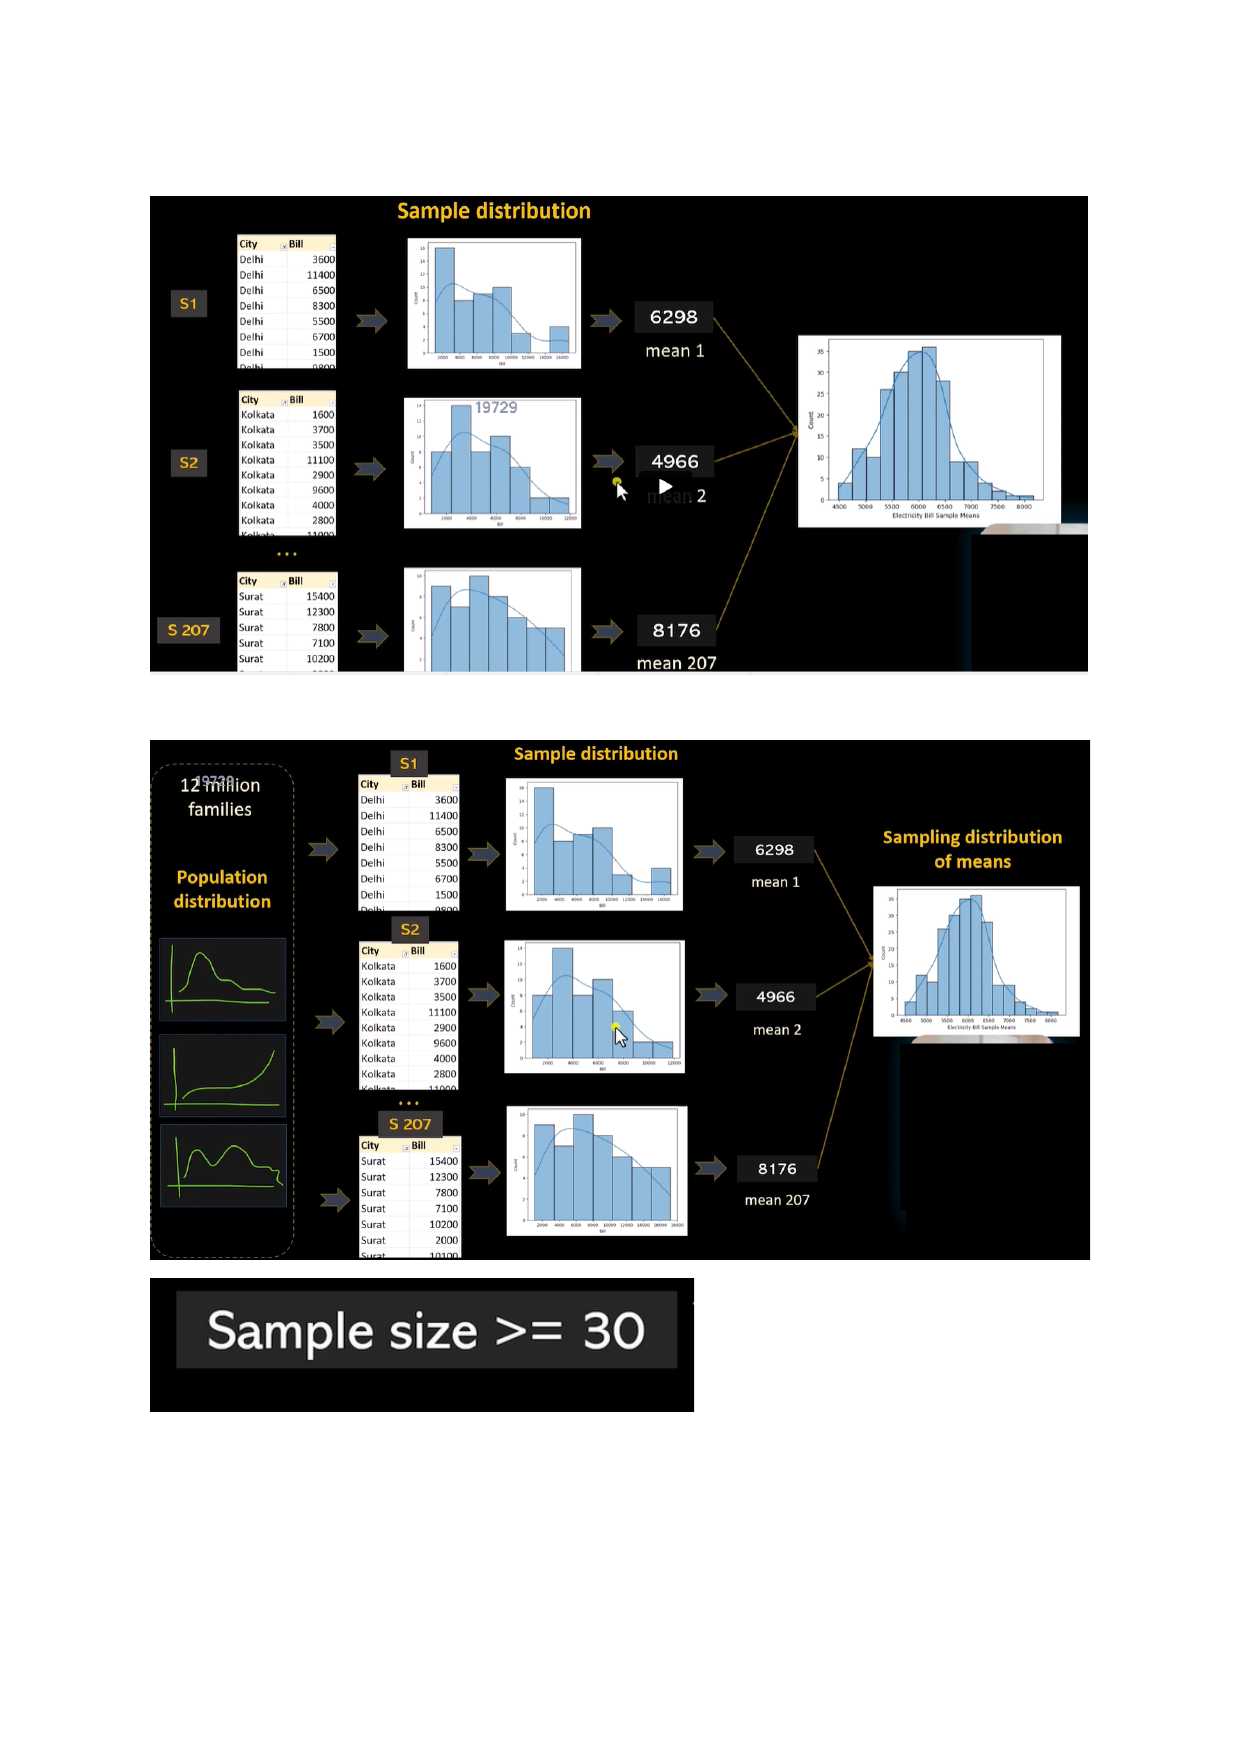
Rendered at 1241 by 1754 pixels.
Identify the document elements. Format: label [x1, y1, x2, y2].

picture [150, 1278, 695, 1412]
picture [150, 196, 1088, 675]
picture [150, 740, 1091, 1260]
